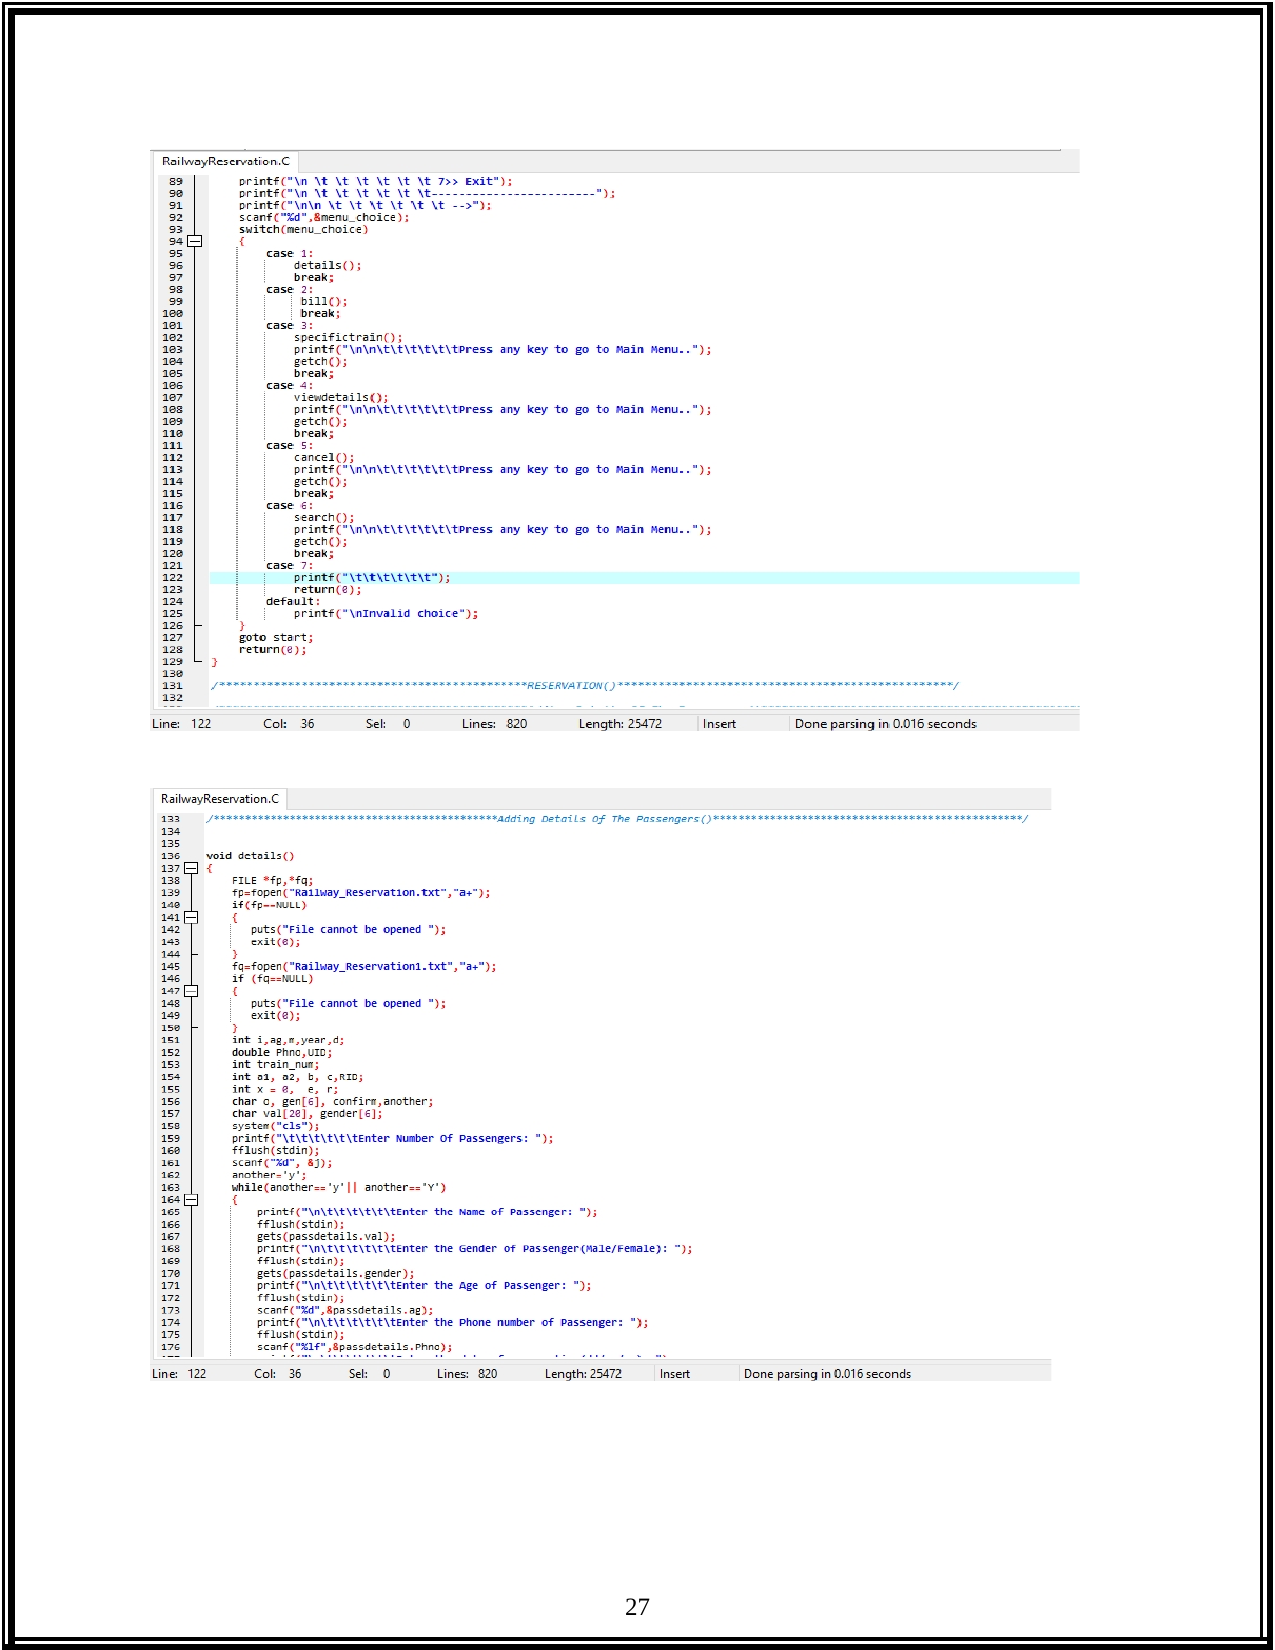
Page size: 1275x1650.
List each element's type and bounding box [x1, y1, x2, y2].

picture [150, 788, 1052, 1381]
picture [150, 149, 1080, 731]
